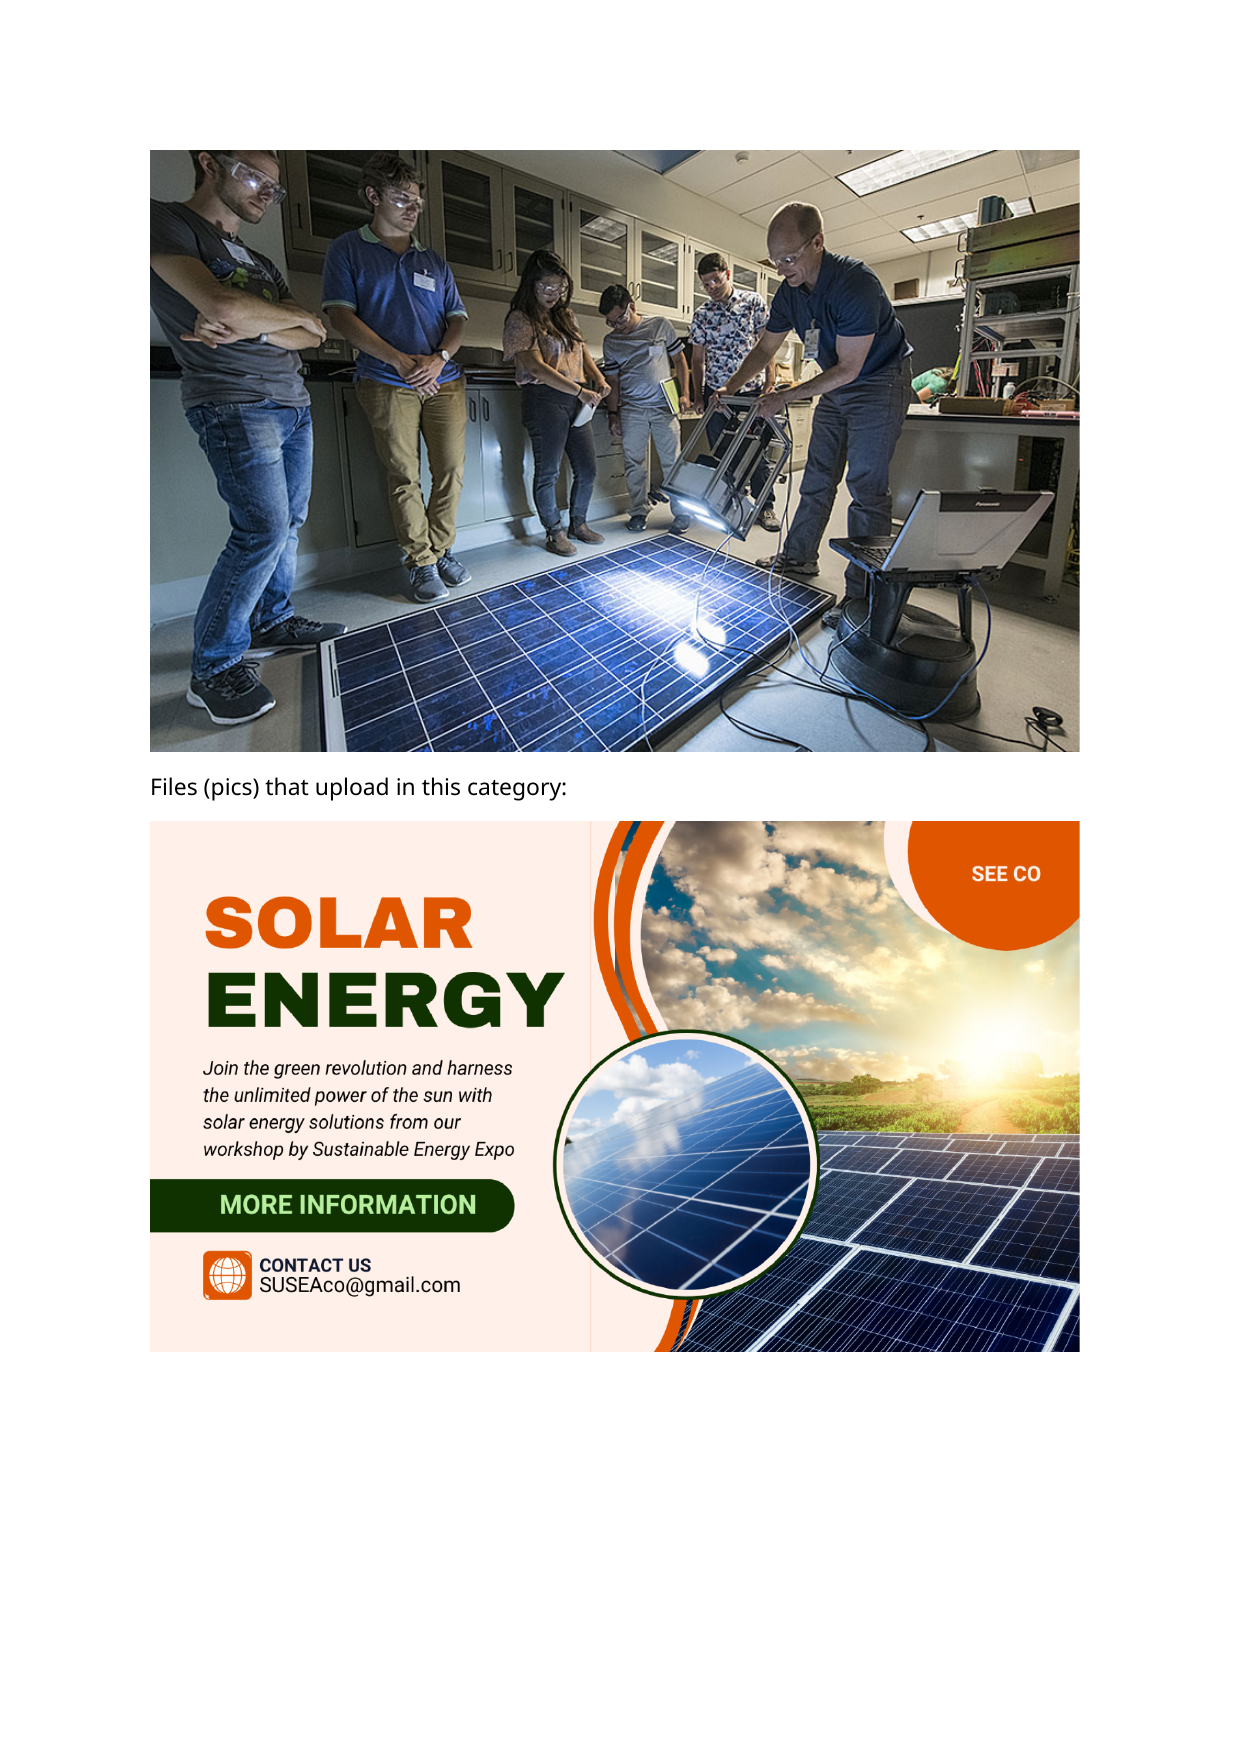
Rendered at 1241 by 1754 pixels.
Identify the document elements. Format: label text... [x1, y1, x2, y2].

picture [150, 821, 1080, 1352]
picture [150, 150, 1080, 752]
text Files (pics) that upload in this category: [150, 771, 1090, 802]
